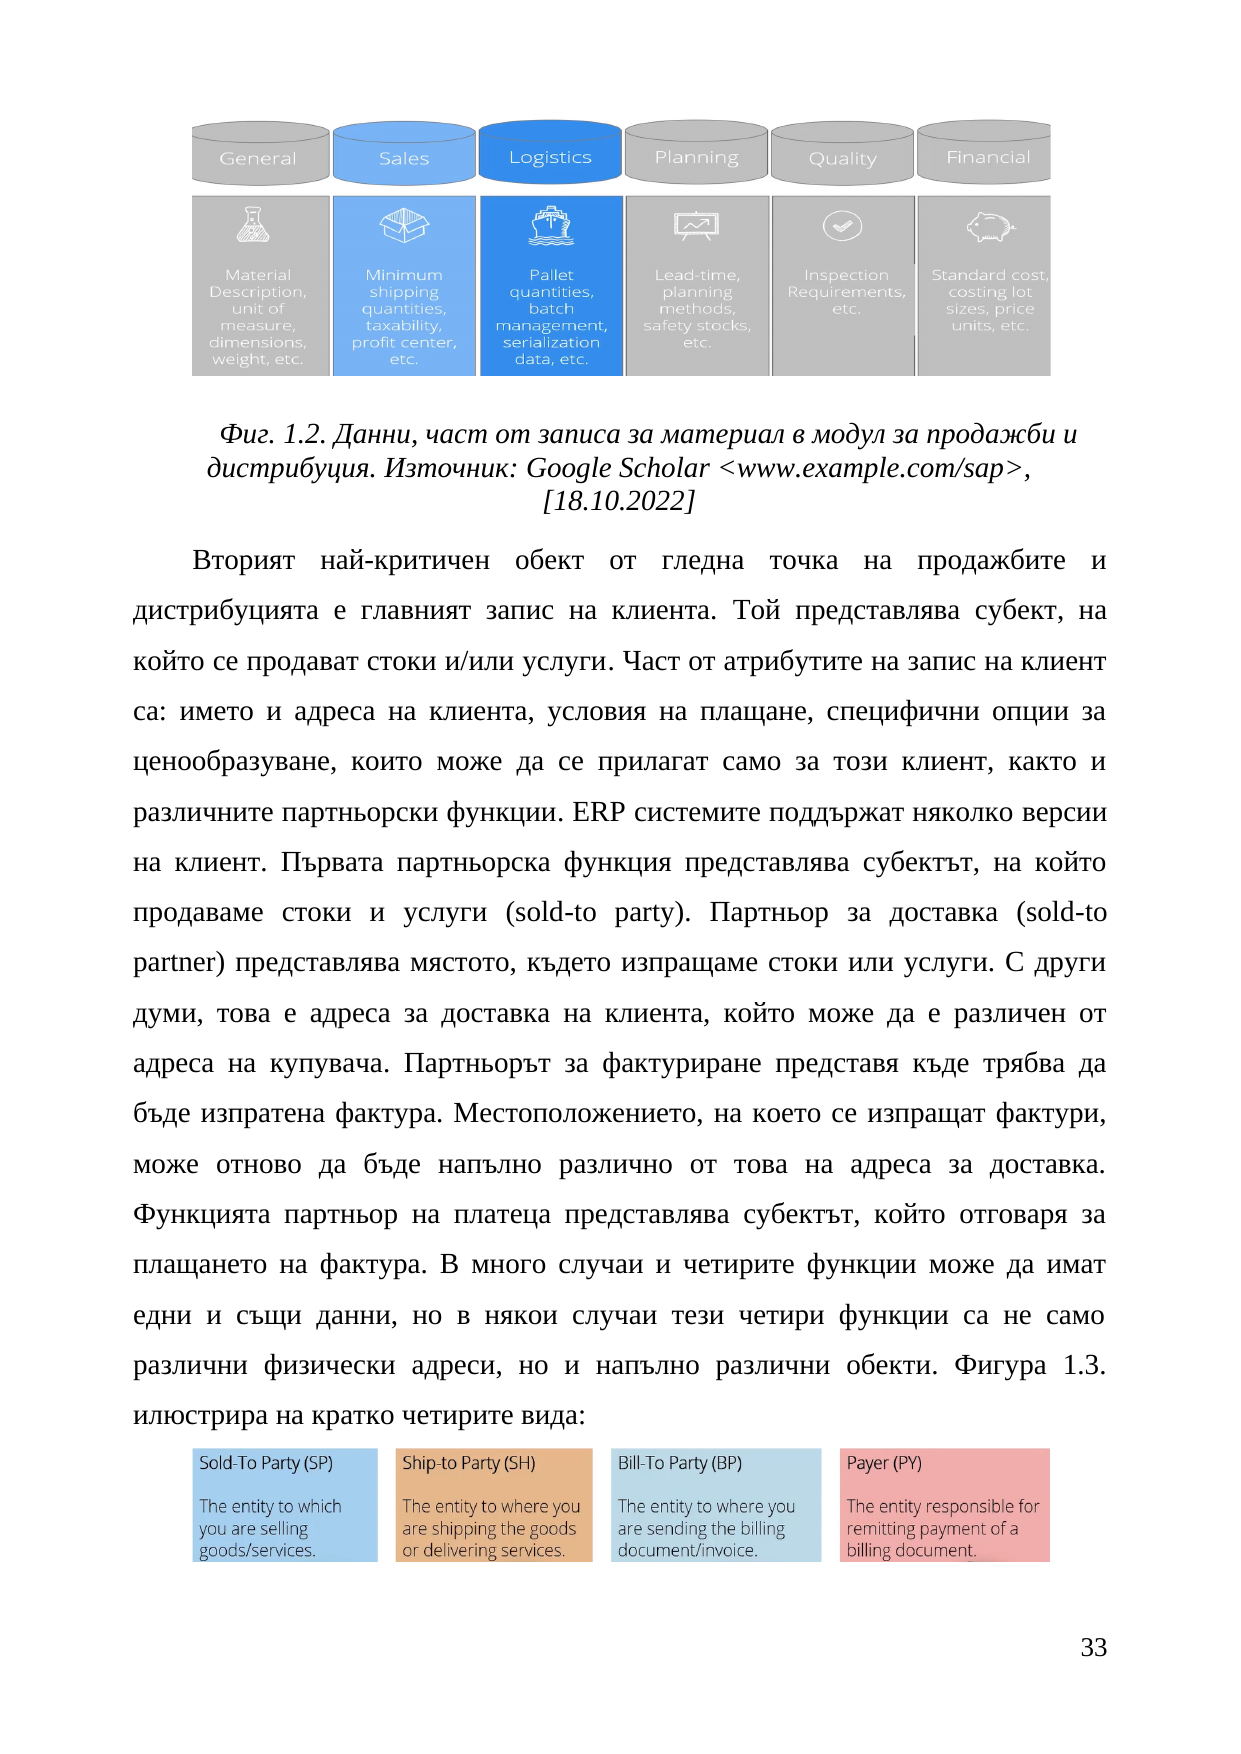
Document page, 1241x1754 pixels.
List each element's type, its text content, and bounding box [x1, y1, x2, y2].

picture [192, 118, 1051, 376]
text Вторият най-критичен обект от гледна точка на продажбите и дистрибуцията е главният запис на клиента. Той представлява субект, на който се продават стоки и/или услуги. Част от атрибутите на запис на клиент са: името и адреса на клиента, условия на плащане, специфични опции за ценообразуване, които може да се прилагат само за този клиент, както и различните партньорски функции. ERP системите поддържат няколко версии на клиент. Първата партньорска функция представлява субектът, на който продаваме стоки и услуги (sold‑to party). Партньор за доставка (sold‑to partner) представлява мястото, където изпращаме стоки или услуги. С други думи, това е адреса за доставка на клиента, който може да е различен от адреса на купувача. Партньорът за фактуриране представя къде трябва да бъде изпратена фактура. Местоположението, на което се изпращат фактури, може отново да бъде напълно различно от това на адреса за доставка. Функцията партньор на платеца представлява субектът, който отговаря за плащането на фактура. В много случаи и четирите функции може да имат едни и същи данни, но в някои случаи тези четири функции са не само различни физически адреси, но и напълно различни обекти. Фигура 1.3. илюстрира на кратко четирите вида: [133, 542, 1107, 1431]
picture [192, 1447, 1052, 1562]
title Фиг. 1.2. Данни, част от записа за материал в модул за продажби и дистрибуция. Източник: Google Scholar <www.example.com/sap>, [18.10.2022] [133, 416, 1107, 517]
